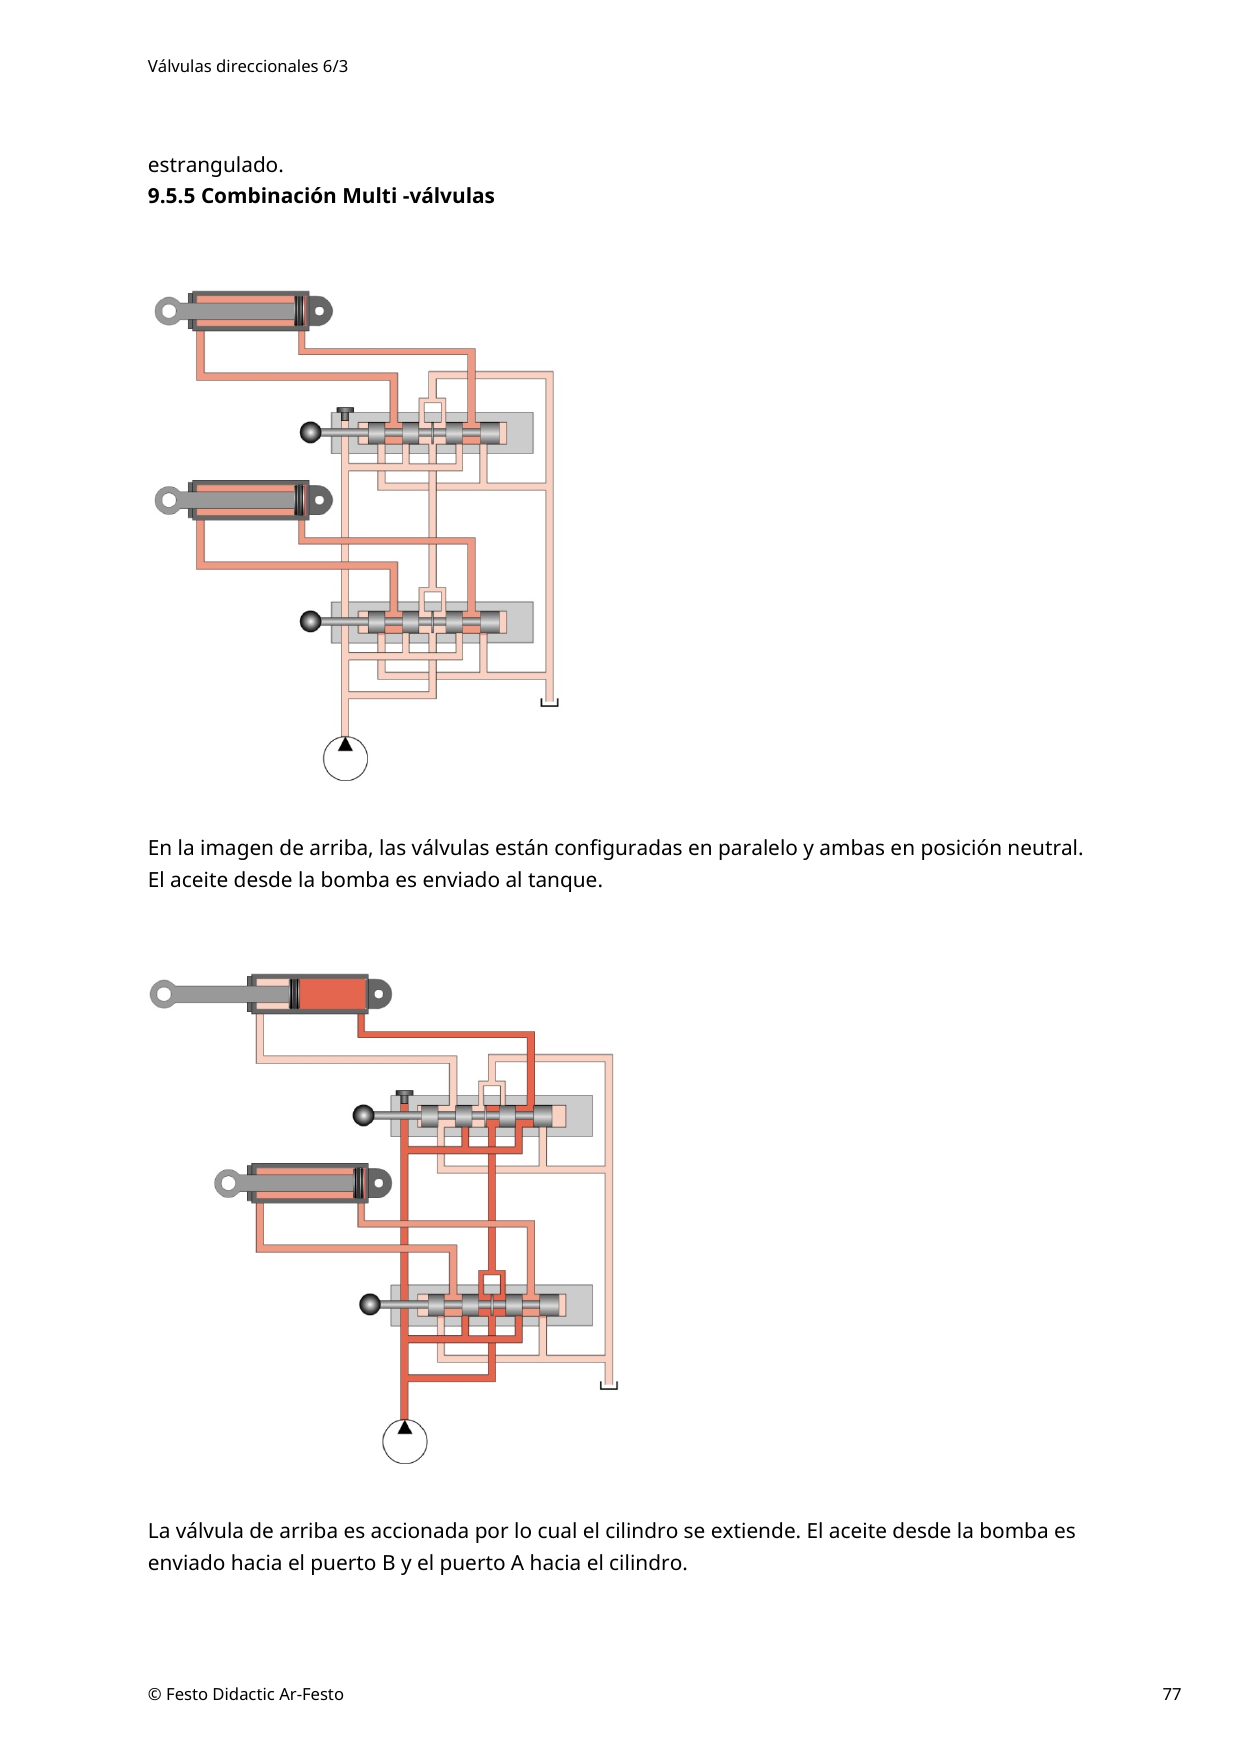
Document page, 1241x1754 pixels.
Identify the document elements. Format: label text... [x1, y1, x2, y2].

picture [147, 924, 621, 1483]
subtitle Combinación Multi -válvulas [148, 179, 1092, 210]
picture [147, 241, 621, 800]
text En la imagen de arriba, las válvulas están configuradas en paralelo y ambas en posición neutral. El aceite desde la bomba es enviado al tanque. [148, 831, 1092, 893]
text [148, 148, 1092, 179]
text La válvula de arriba es accionada por lo cual el cilindro se extiende. El aceite desde la bomba es enviado hacia el puerto B y el puerto A hacia el cilindro. [148, 1514, 1092, 1576]
